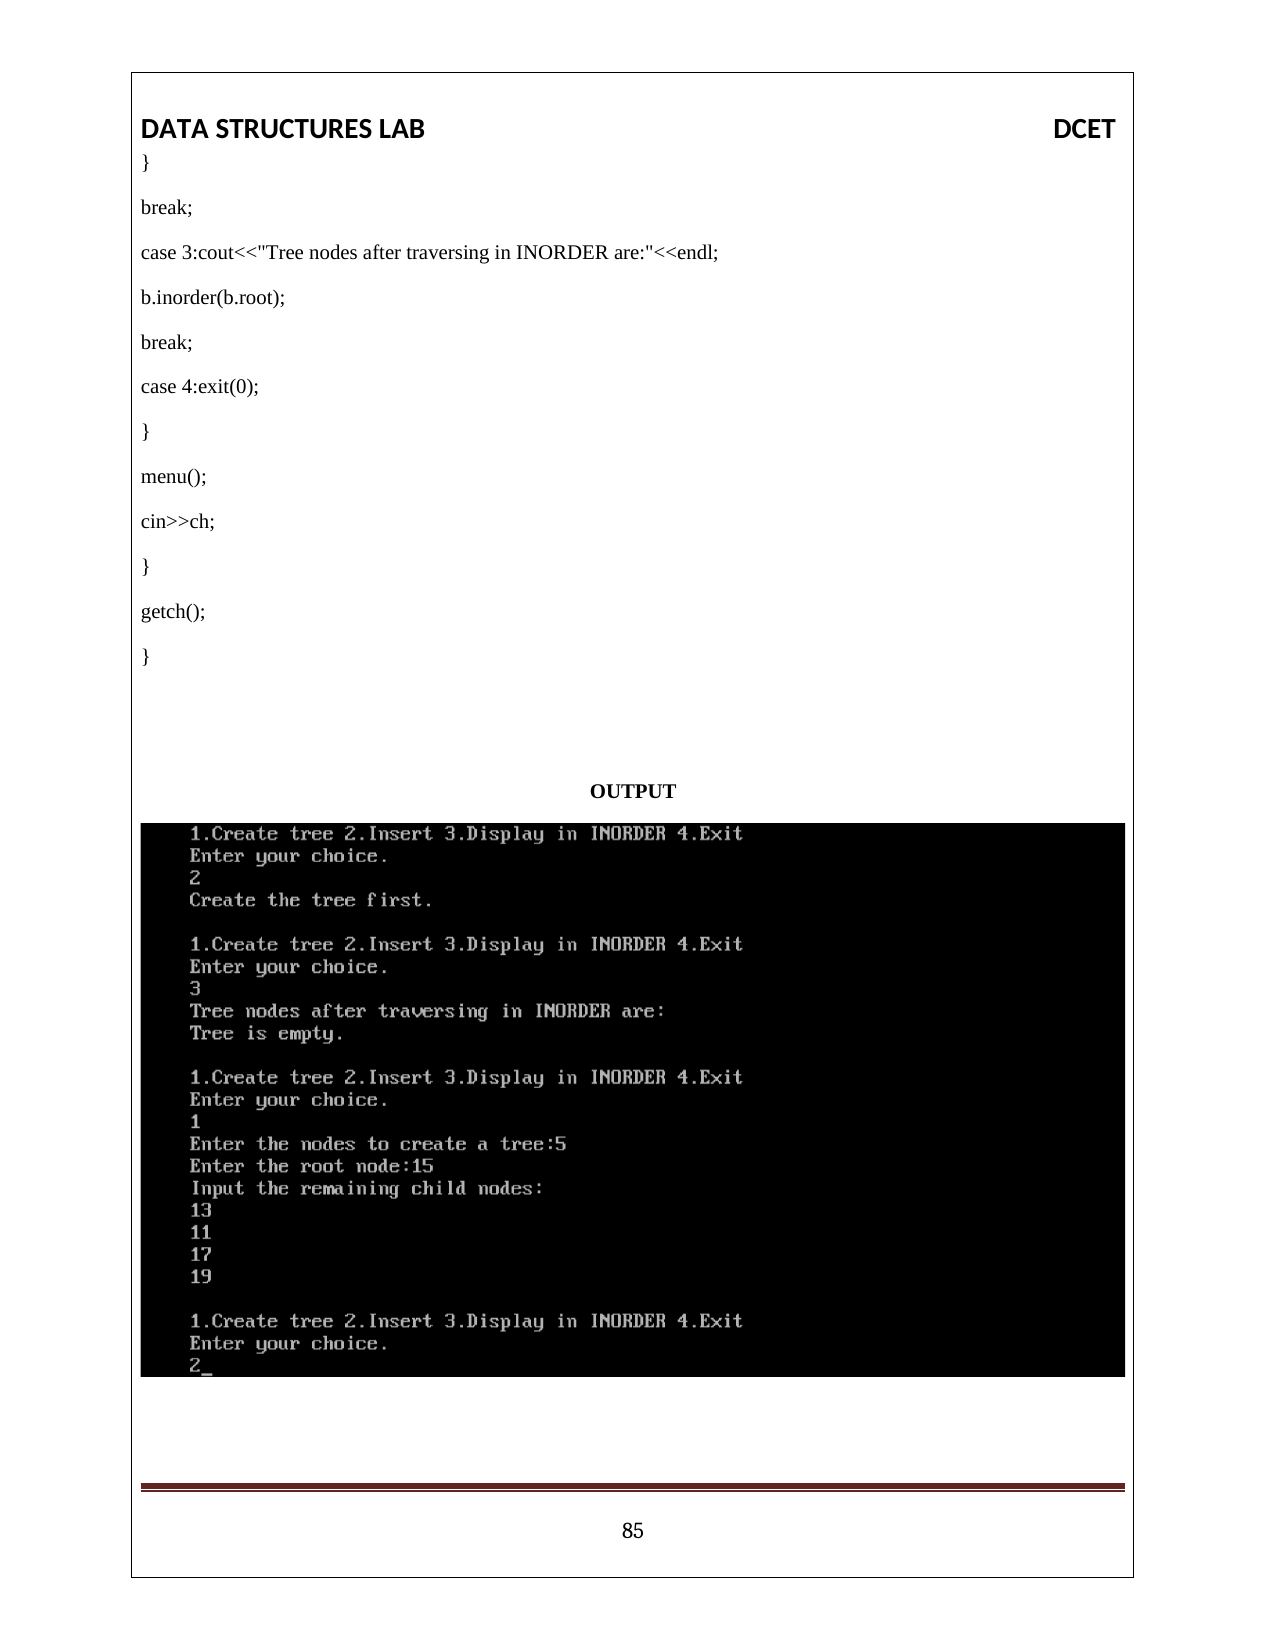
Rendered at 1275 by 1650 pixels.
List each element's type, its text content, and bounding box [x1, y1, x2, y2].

text getch(); [141, 599, 1125, 623]
text } [141, 419, 1125, 443]
text b.inorder(b.root); [141, 285, 1125, 309]
text menu(); [141, 464, 1125, 488]
text } [141, 644, 1125, 668]
text break; [141, 195, 1125, 219]
text case 3:cout<<"Tree nodes after traversing in INORDER are:"<<endl; [141, 240, 1125, 264]
picture [140, 823, 1125, 1377]
text } [141, 554, 1125, 578]
text OUTPUT [141, 778, 1125, 803]
text case 4:exit(0); [141, 374, 1125, 398]
text } [141, 150, 1125, 174]
text cin>>ch; [141, 509, 1125, 533]
text break; [141, 329, 1125, 354]
